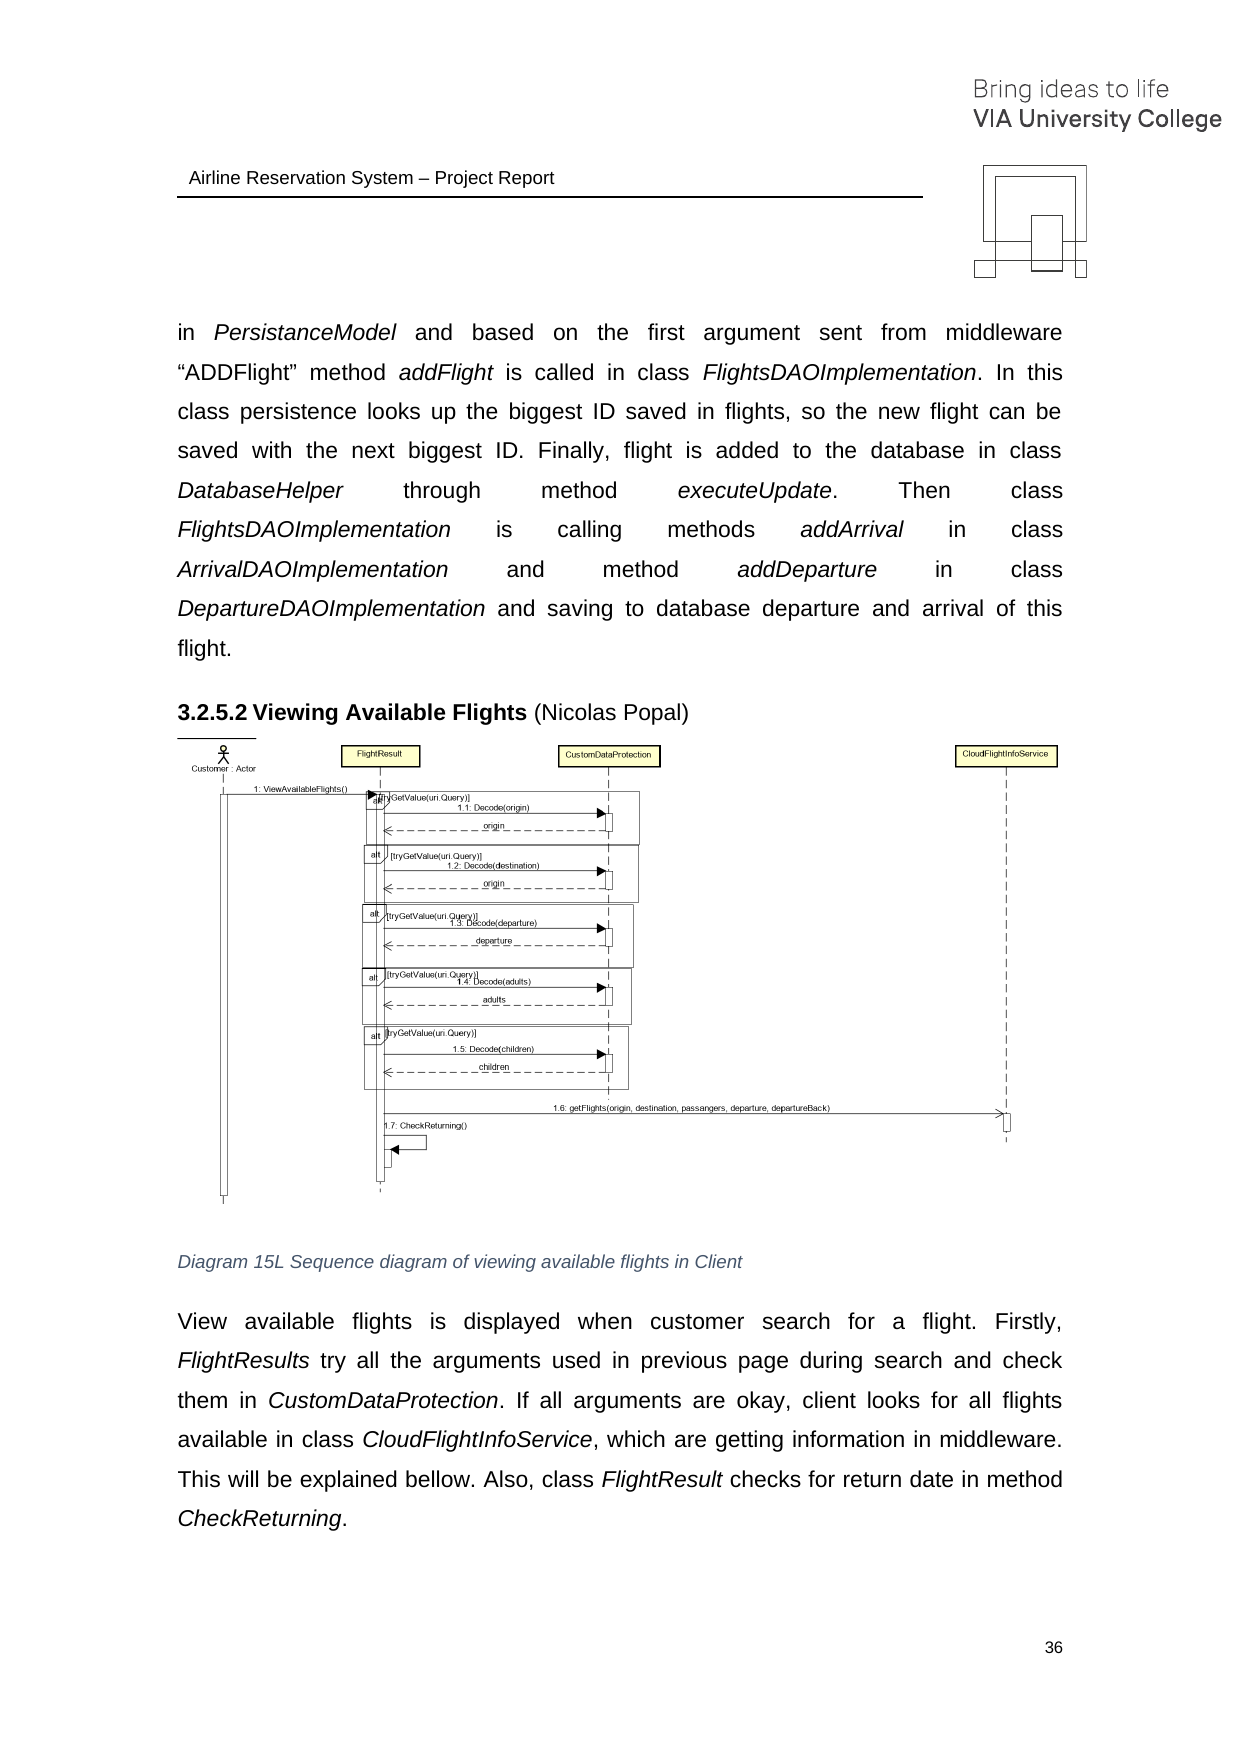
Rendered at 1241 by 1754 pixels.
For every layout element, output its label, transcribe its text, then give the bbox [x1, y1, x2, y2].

text View available flights is displayed when customer search for a flight. Firstly, FlightResults try all the arguments used in previous page during search and check them in CustomDataProtection. If all arguments are okay, client looks for all flights available in class CloudFlightInfoService, which are getting information in middleware. This will be explained bellow. Also, class FlightResult checks for return date in method CheckReturning. [177, 1308, 1063, 1532]
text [177, 319, 1063, 661]
text Diagram 15L Sequence diagram of viewing available flights in Client [177, 1251, 1063, 1272]
subtitle Viewing Available Flights (Nicolas Popal) [177, 699, 1063, 726]
picture [177, 738, 1063, 1213]
